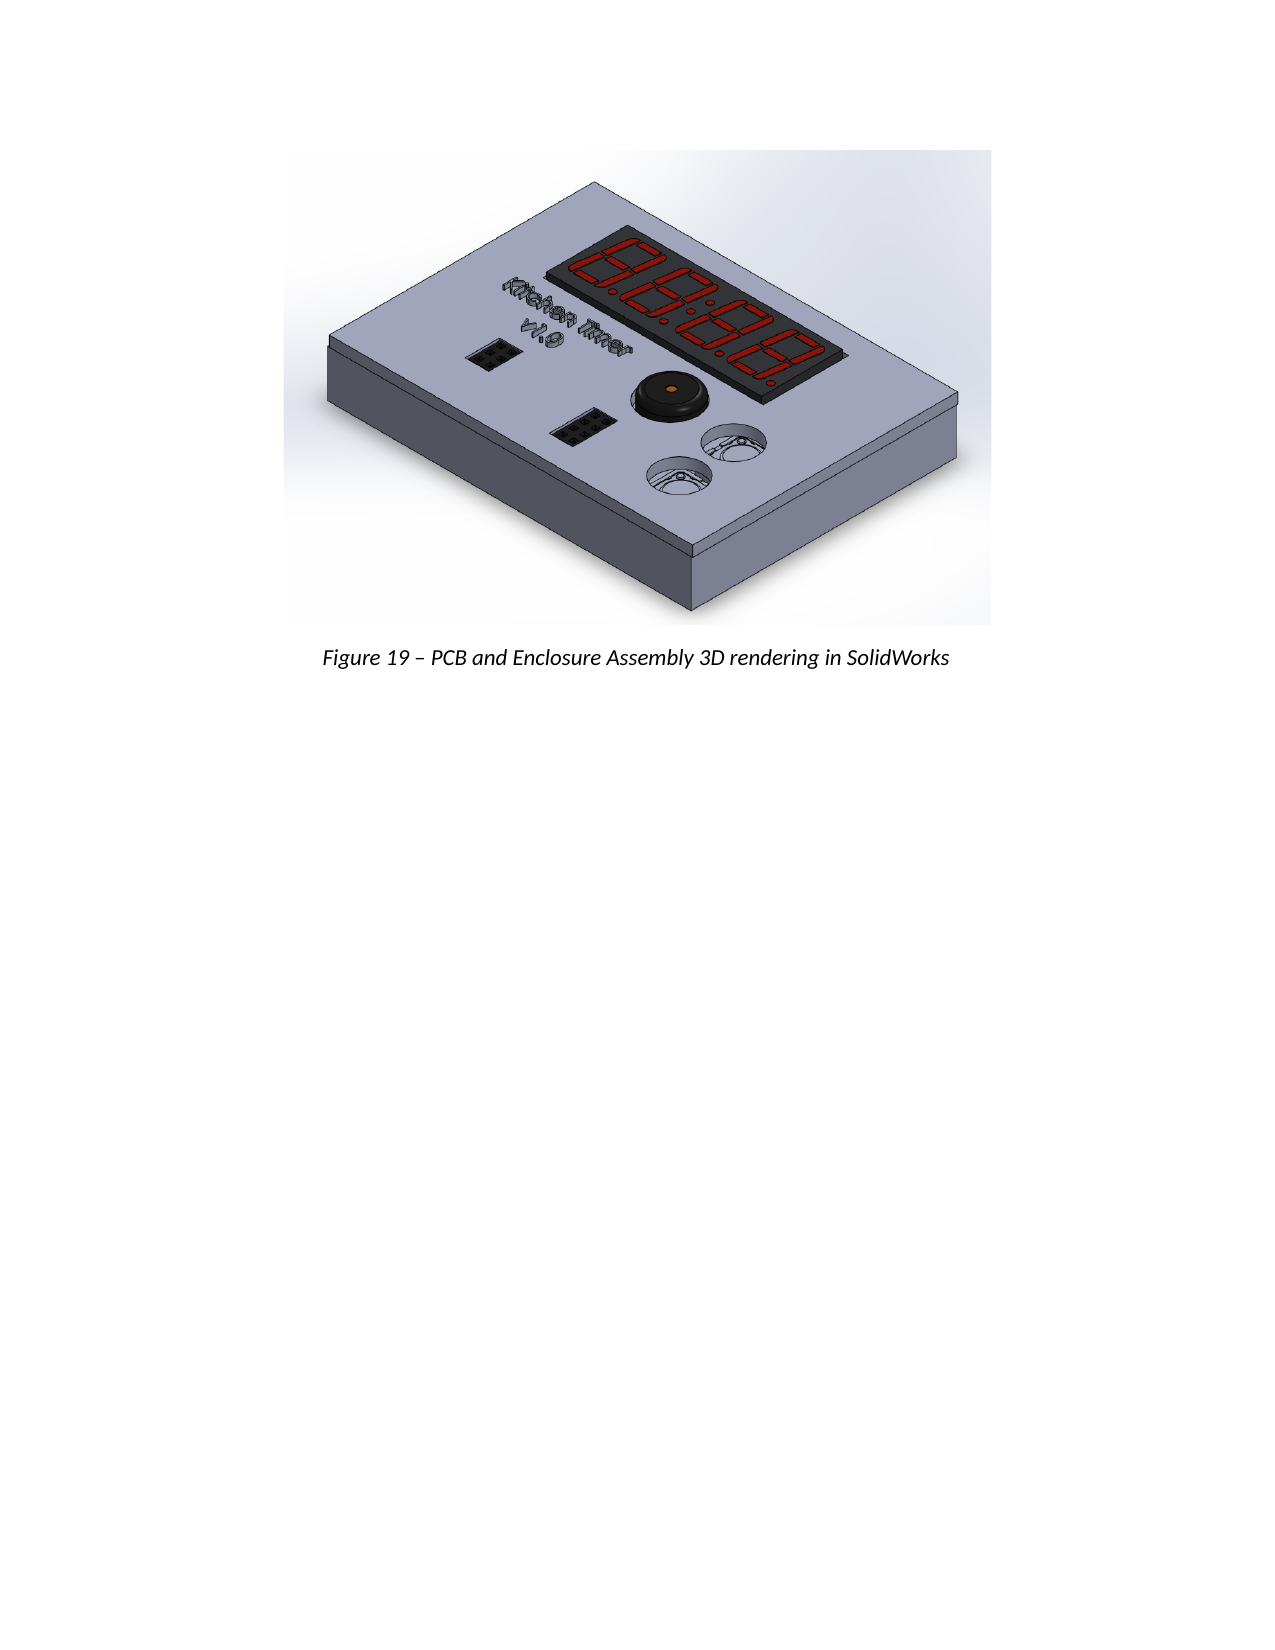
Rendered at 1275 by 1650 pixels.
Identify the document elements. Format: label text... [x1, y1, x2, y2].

picture [283, 150, 992, 625]
text Figure 19 – PCB and Enclosure Assembly 3D rendering in SolidWorks [150, 643, 1125, 671]
